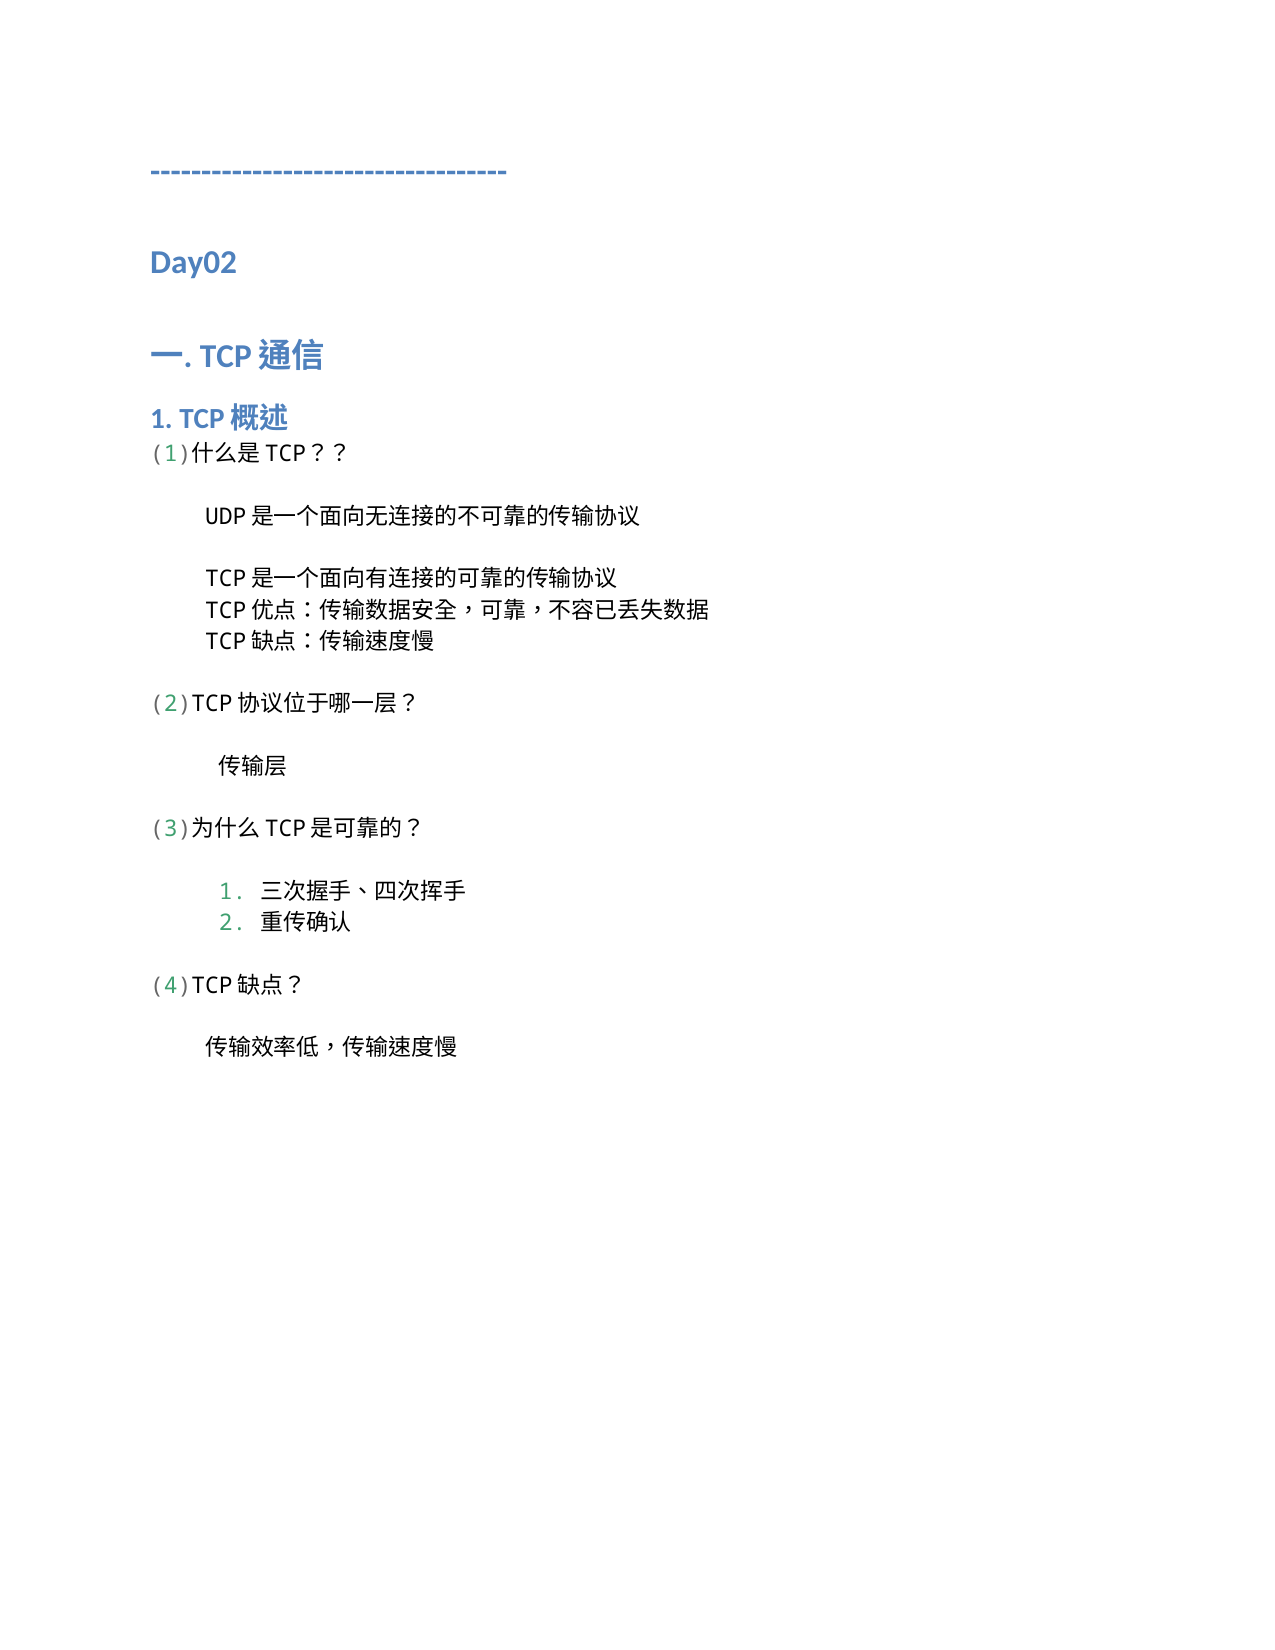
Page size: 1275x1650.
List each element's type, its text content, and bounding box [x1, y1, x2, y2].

subtitle Day02 [150, 241, 1125, 281]
subtitle 1. TCP概述 [150, 398, 1125, 437]
subtitle 一. TCP通信 [150, 331, 1125, 377]
text (1)什么是TCP？？ UDP是一个面向无连接的不可靠的传输协议 TCP是一个面向有连接的可靠的传输协议 TCP优点：传输数据安全，可靠，不容已丢失数据 TCP缺点：传输速度慢 (2)TCP协议位于哪一层？ 传输层 (3)为什么TCP是可靠的？ 1. 三次握手、四次挥手 2. 重传确认 (4)TCP缺点？ 传输效率低，传输速度慢 [150, 437, 1125, 1094]
subtitle ----------------------------------- [150, 150, 1125, 191]
